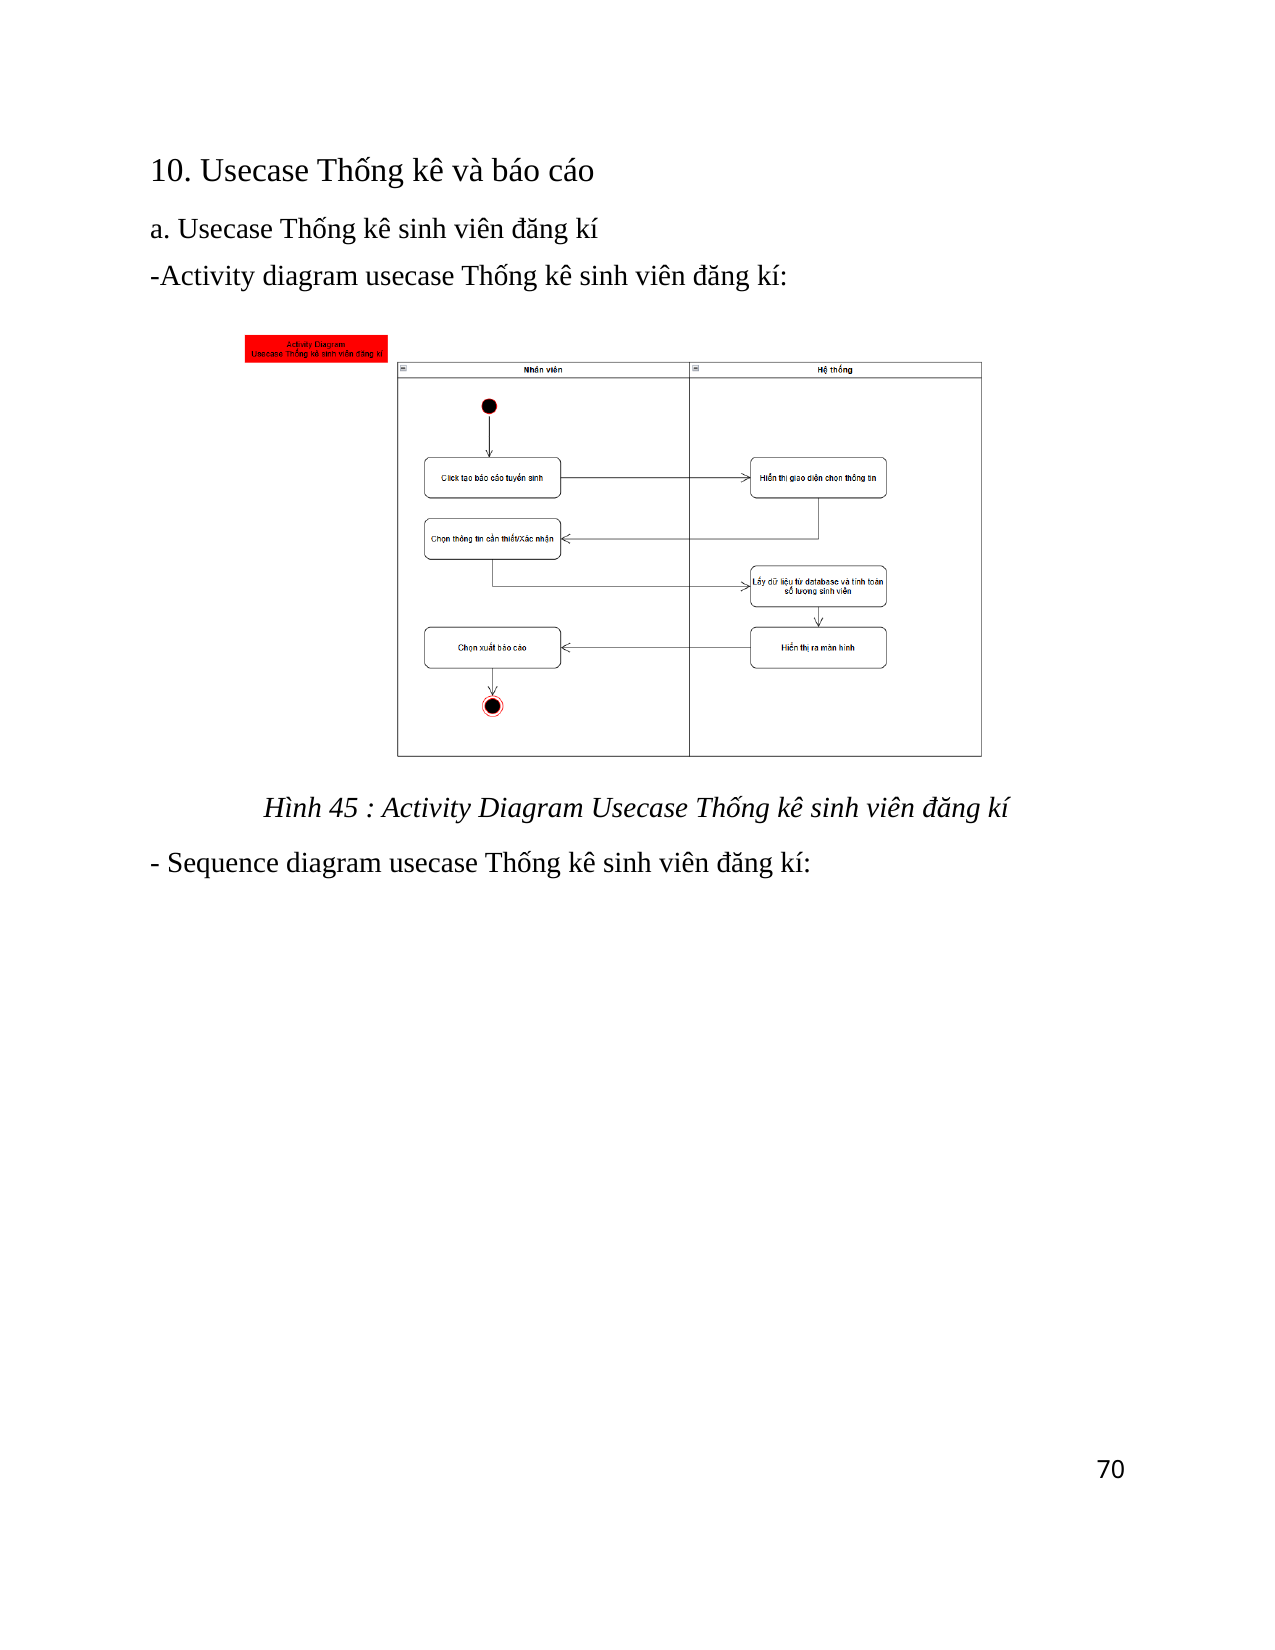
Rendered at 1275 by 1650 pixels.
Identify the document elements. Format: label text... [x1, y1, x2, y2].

subtitle 10. Usecase Thống kê và báo cáo [150, 150, 1125, 188]
text Hình 45 : Activity Diagram Usecase Thống kê sinh viên đăng kí [150, 790, 1125, 824]
text - Sequence diagram usecase Thống kê sinh viên đăng kí: [150, 845, 1125, 878]
subtitle a. Usecase Thống kê sinh viên đăng kí [150, 211, 1125, 244]
picture [225, 312, 1009, 769]
text -Activity diagram usecase Thống kê sinh viên đăng kí: [150, 258, 1125, 291]
